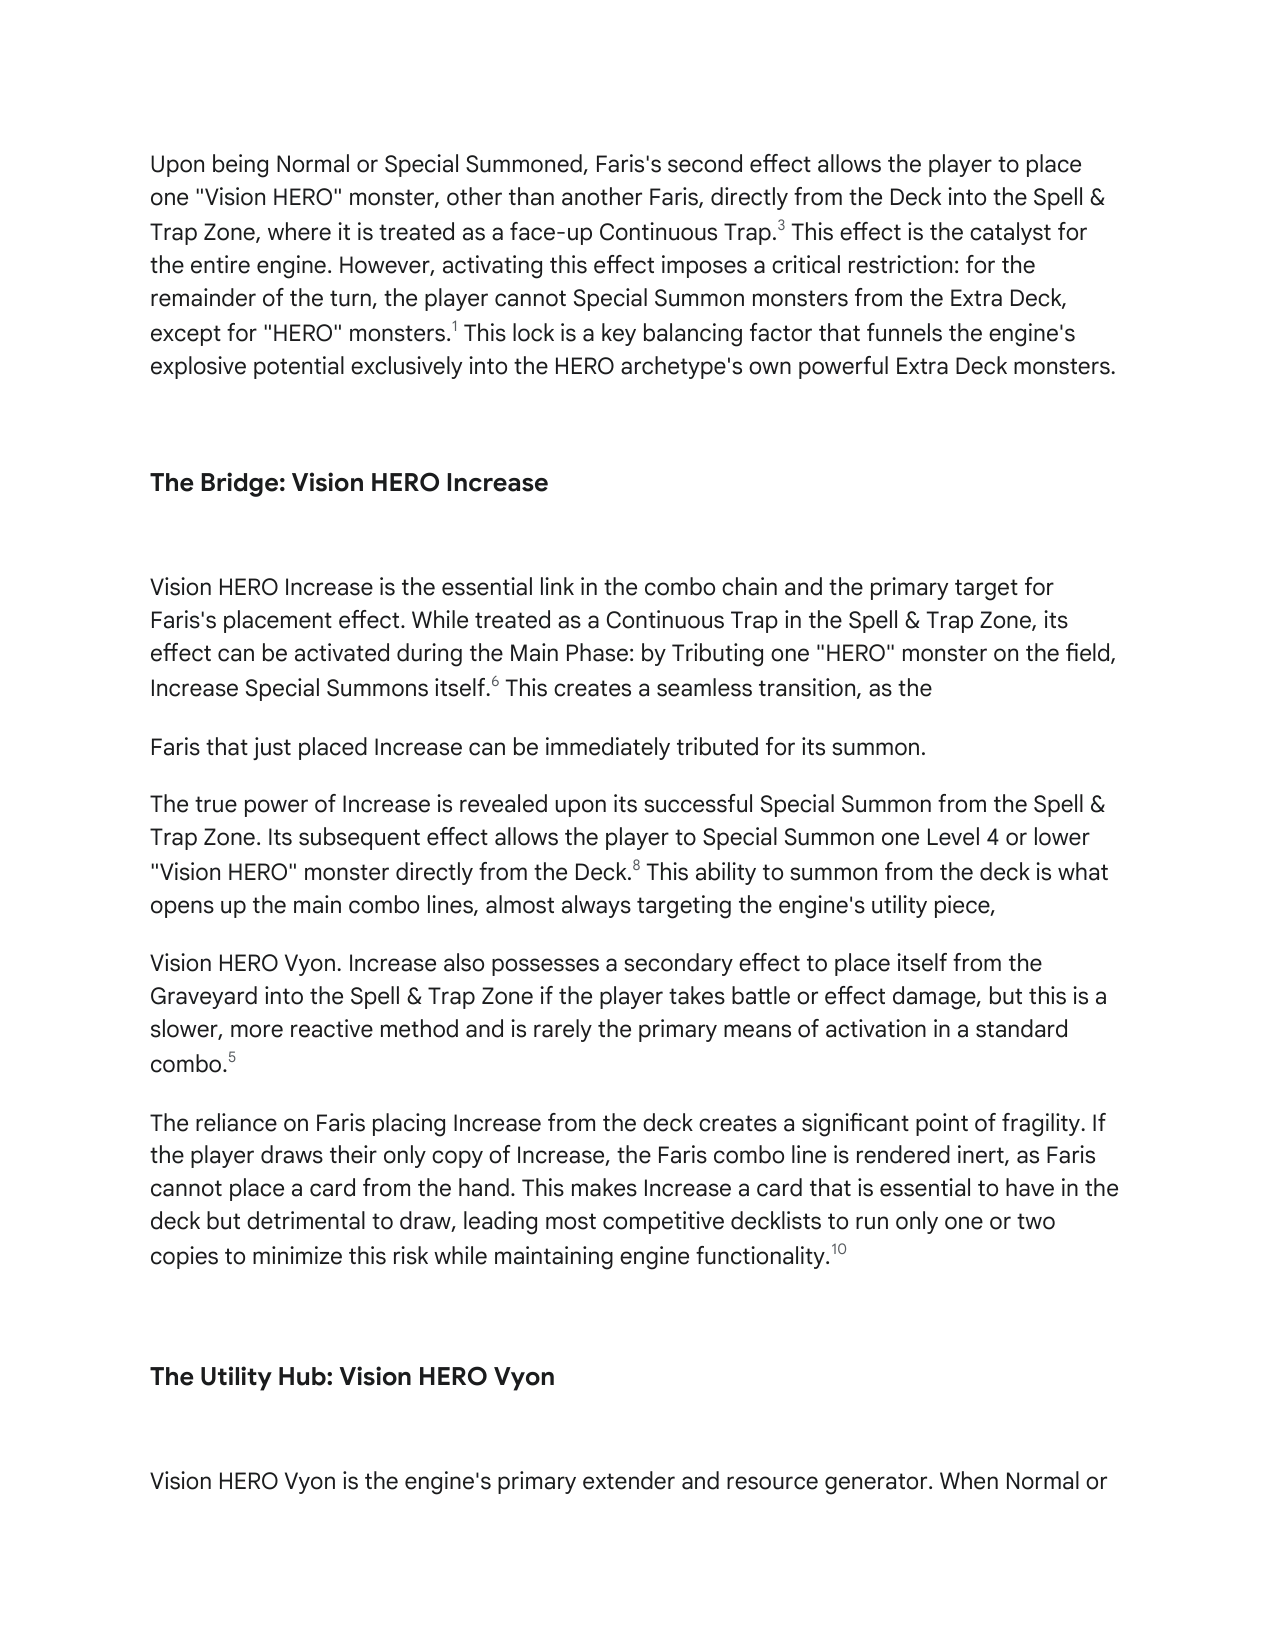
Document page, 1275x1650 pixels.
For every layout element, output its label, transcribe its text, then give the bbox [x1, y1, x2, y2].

text The reliance on Faris placing Increase from the deck creates a significant point of fragility. If the player draws their only copy of Increase, the Faris combo line is rendered inert, as Faris cannot place a card from the hand. This makes Increase a card that is essential to have in the deck but detrimental to draw, leading most competitive decklists to run only one or two copies to minimize this risk while maintaining engine functionality.10 [150, 1109, 1125, 1271]
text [150, 1467, 1125, 1496]
subtitle The Utility Hub: Vision HERO Vyon [150, 1361, 1125, 1393]
text The true power of Increase is revealed upon its successful Special Summon from the Spell & Trap Zone. Its subsequent effect allows the player to Special Summon one Level 4 or lower "Vision HERO" monster directly from the Deck.8 This ability to summon from the deck is what opens up the main combo lines, almost always targeting the engine's utility piece, [150, 791, 1125, 921]
text Vision HERO Vyon. Increase also possesses a secondary effect to place itself from the Graveyard into the Spell & Trap Zone if the player takes battle or effect damage, but this is a slower, more reactive method and is rarely the primary means of activation in a standard combo.5 [150, 949, 1125, 1079]
text Vision HERO Increase is the essential link in the combo chain and the primary target for Faris's placement effect. While treated as a Continuous Trap in the Spell & Trap Zone, its effect can be activated during the Main Phase: by Tributing one "HERO" monster on the field, Increase Special Summons itself.6 This creates a seamless transition, as the [150, 574, 1125, 703]
text Upon being Normal or Special Summoned, Faris's second effect allows the player to place one "Vision HERO" monster, other than another Faris, directly from the Deck into the Spell & Trap Zone, where it is treated as a face-up Continuous Trap.3 This effect is the catalyst for the entire engine. However, activating this effect imposes a critical restriction: for the remainder of the turn, the player cannot Special Summon monsters from the Extra Deck, except for "HERO" monsters.1 This lock is a key balancing factor that funnels the engine's explosive potential exclusively into the HERO archetype's own powerful Extra Deck monsters. [150, 150, 1125, 381]
text Faris that just placed Increase can be immediately tributed for its summon. [150, 733, 1125, 762]
subtitle The Bridge: Vision HERO Increase [150, 468, 1125, 499]
